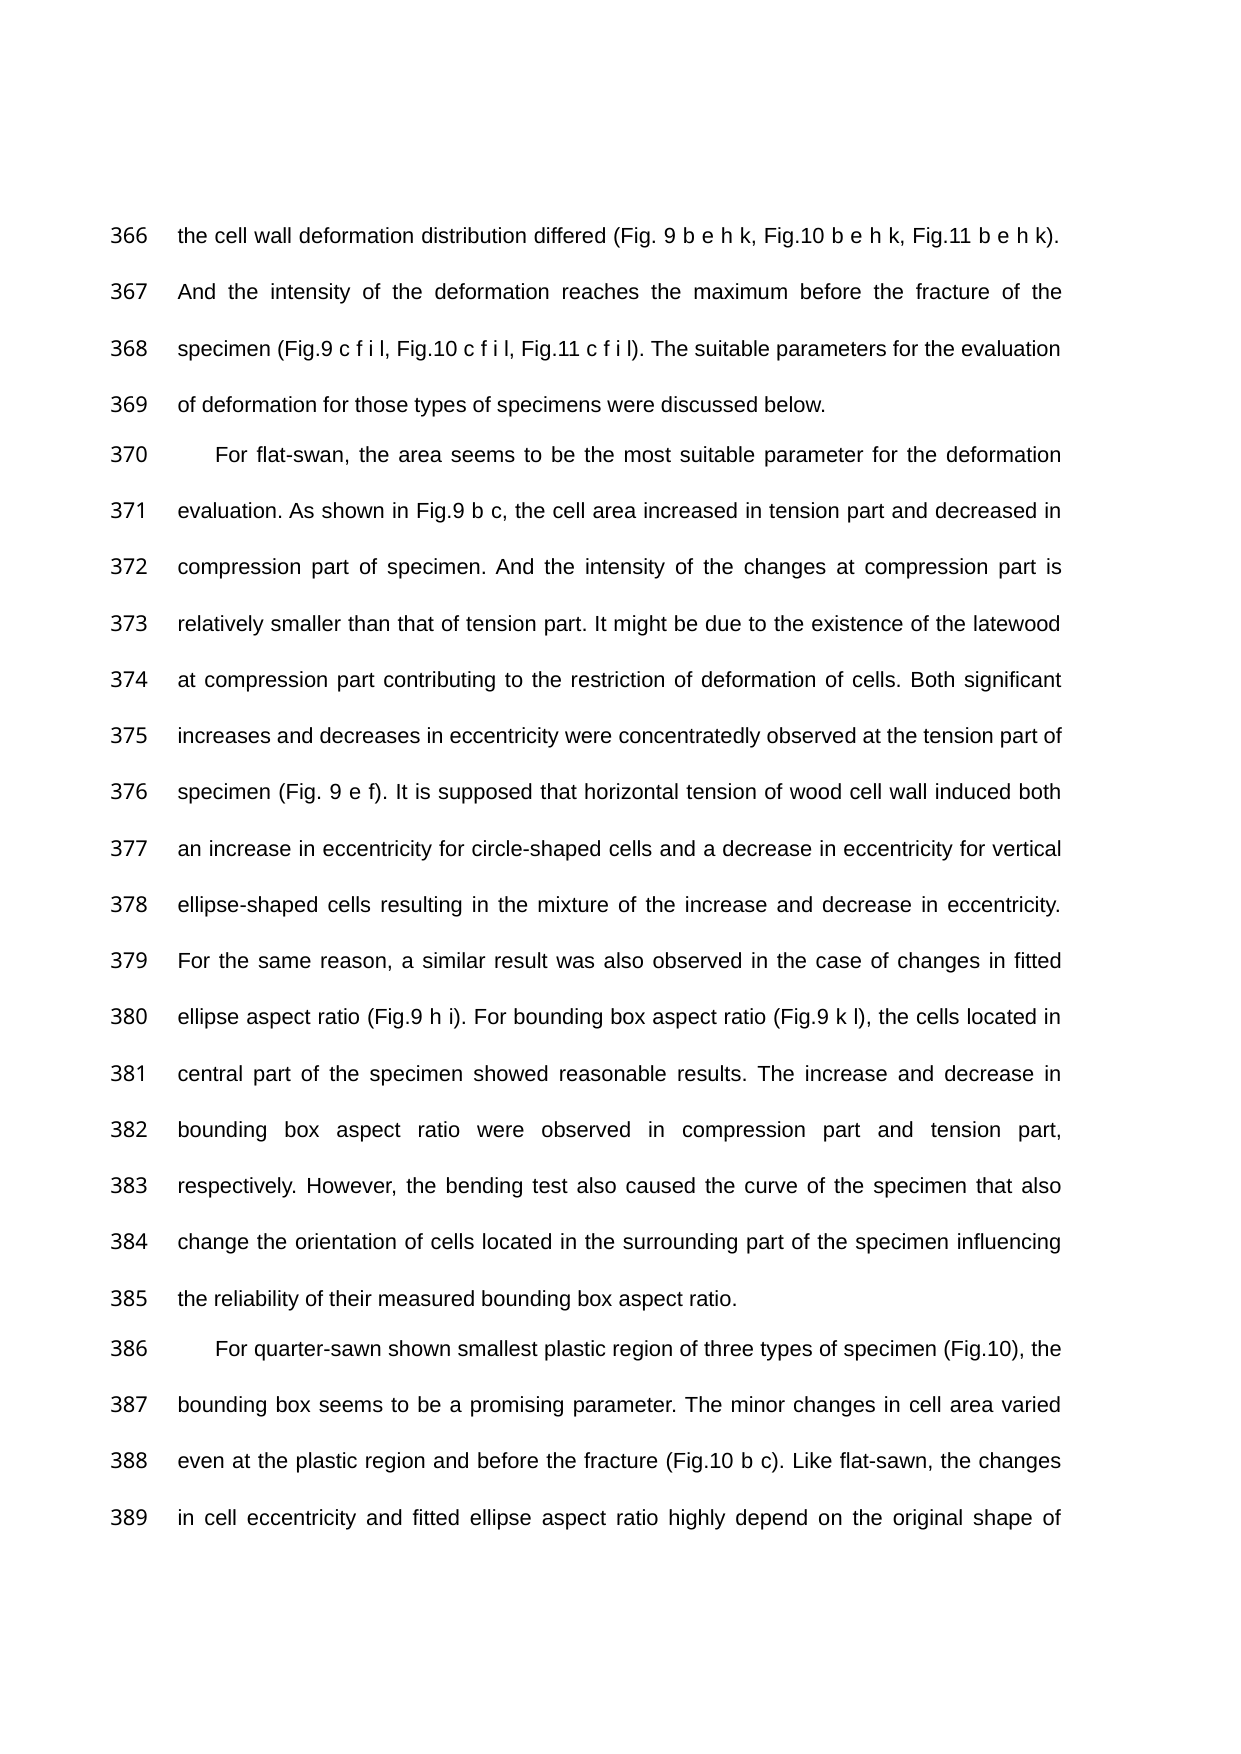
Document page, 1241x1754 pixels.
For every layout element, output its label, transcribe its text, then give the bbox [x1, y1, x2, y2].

text For flat-swan, the area seems to be the most suitable parameter for the deformation evaluation. As shown in Fig.9 b c, the cell area increased in tension part and decreased in compression part of specimen. And the intensity of the changes at compression part is relatively smaller than that of tension part. It might be due to the existence of the latewood at compression part contributing to the restriction of deformation of cells. Both significant increases and decreases in eccentricity were concentratedly observed at the tension part of specimen (Fig. 9 e f). It is supposed that horizontal tension of wood cell wall induced both an increase in eccentricity for circle-shaped cells and a decrease in eccentricity for vertical ellipse-shaped cells resulting in the mixture of the increase and decrease in eccentricity. For the same reason, a similar result was also observed in the case of changes in fitted ellipse aspect ratio (Fig.9 h i). For bounding box aspect ratio (Fig.9 k l), the cells located in central part of the specimen showed reasonable results. The increase and decrease in bounding box aspect ratio were observed in compression part and tension part, respectively. However, the bending test also caused the curve of the specimen that also change the orientation of cells located in the surrounding part of the specimen influencing the reliability of their measured bounding box aspect ratio. [177, 436, 1063, 1317]
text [177, 1329, 1063, 1536]
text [177, 217, 1063, 423]
